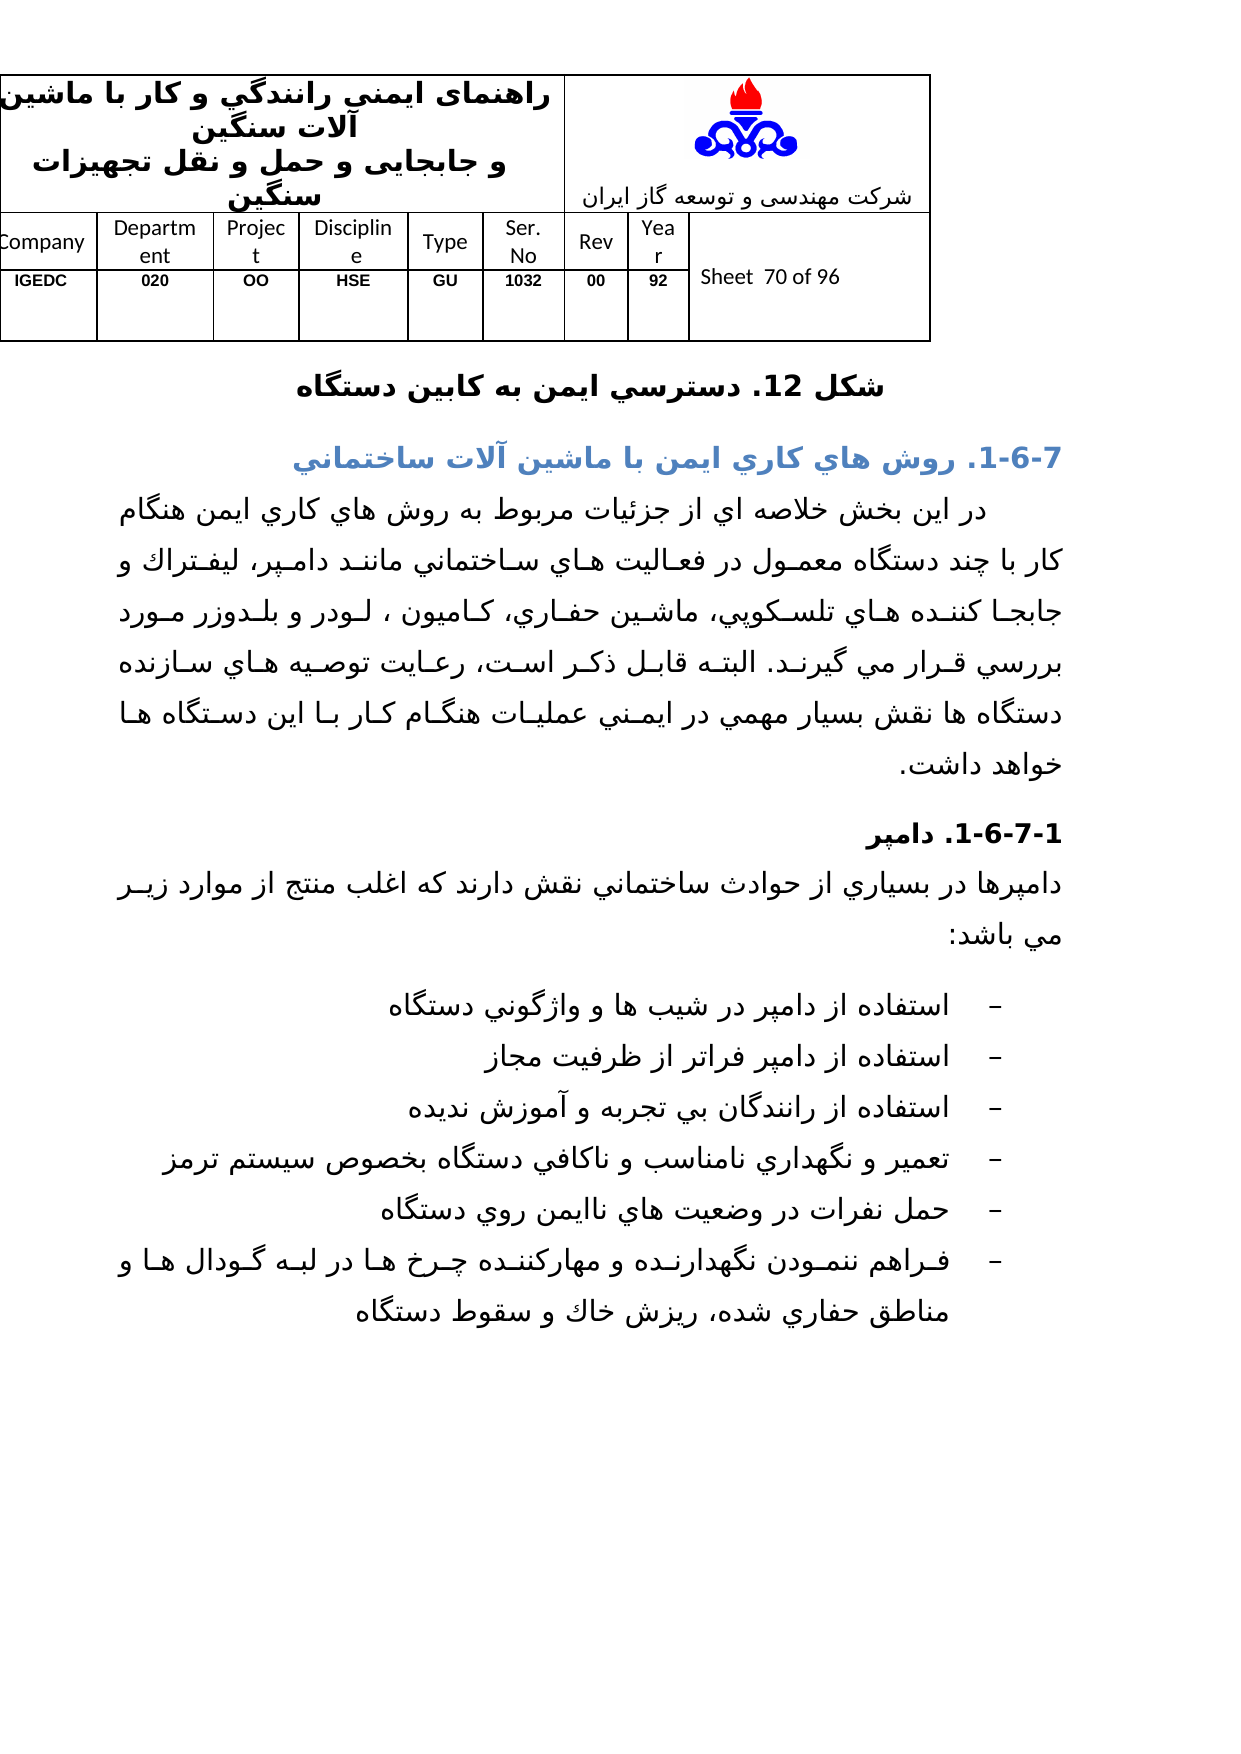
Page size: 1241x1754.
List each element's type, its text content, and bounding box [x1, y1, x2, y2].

subtitle 1-6-7. روش هاي كاري ايمن با ماشين آلات ساختماني [118, 441, 1063, 475]
list فراهم ننمودن نگهدارنده و مهاركننده چرخ ها در لبه گودال ها و مناطق حفاري شده، ريزش خاك و سقوط دستگاه [118, 1243, 988, 1328]
text در اين بخش خلاصه اي از جزئيات مربوط به روش هاي كاري ايمن هنگام كار با چند دستگاه معمول در فعاليت هاي ساختماني مانند دامپر، ليفتراك و جابجا كننده هاي تلسكوپي، ماشين حفاري، كاميون ، لودر و بلدوزر مورد بررسي قرار مي گيرند. البته قابل ذكر است، رعايت توصيه هاي سازنده دستگاه ها نقش بسيار مهمي در ايمني عمليات هنگام كار با اين دستگاه ها خواهد داشت. [118, 492, 1063, 781]
text دامپرها در بسياري از حوادث ساختماني نقش دارند كه اغلب منتج از موارد زير مي باشد: [118, 866, 1063, 951]
list استفاده از دامپر فراتر از ظرفيت مجاز [118, 1040, 988, 1074]
list استفاده از دامپر در شيب ها و واژگوني دستگاه [118, 989, 988, 1023]
list تعمير و نگهداري نامناسب و ناكافي دستگاه بخصوص سيستم ترمز [118, 1142, 988, 1176]
list حمل نفرات در وضعيت هاي ناايمن روي دستگاه [118, 1192, 988, 1226]
picture [684, 77, 810, 159]
list استفاده از رانندگان بي تجربه و آموزش نديده [118, 1091, 988, 1124]
subtitle 1-6-7-1. دامپر [118, 819, 1063, 850]
text شكل 12. دسترسي ايمن به كابين دستگاه [118, 369, 1063, 403]
